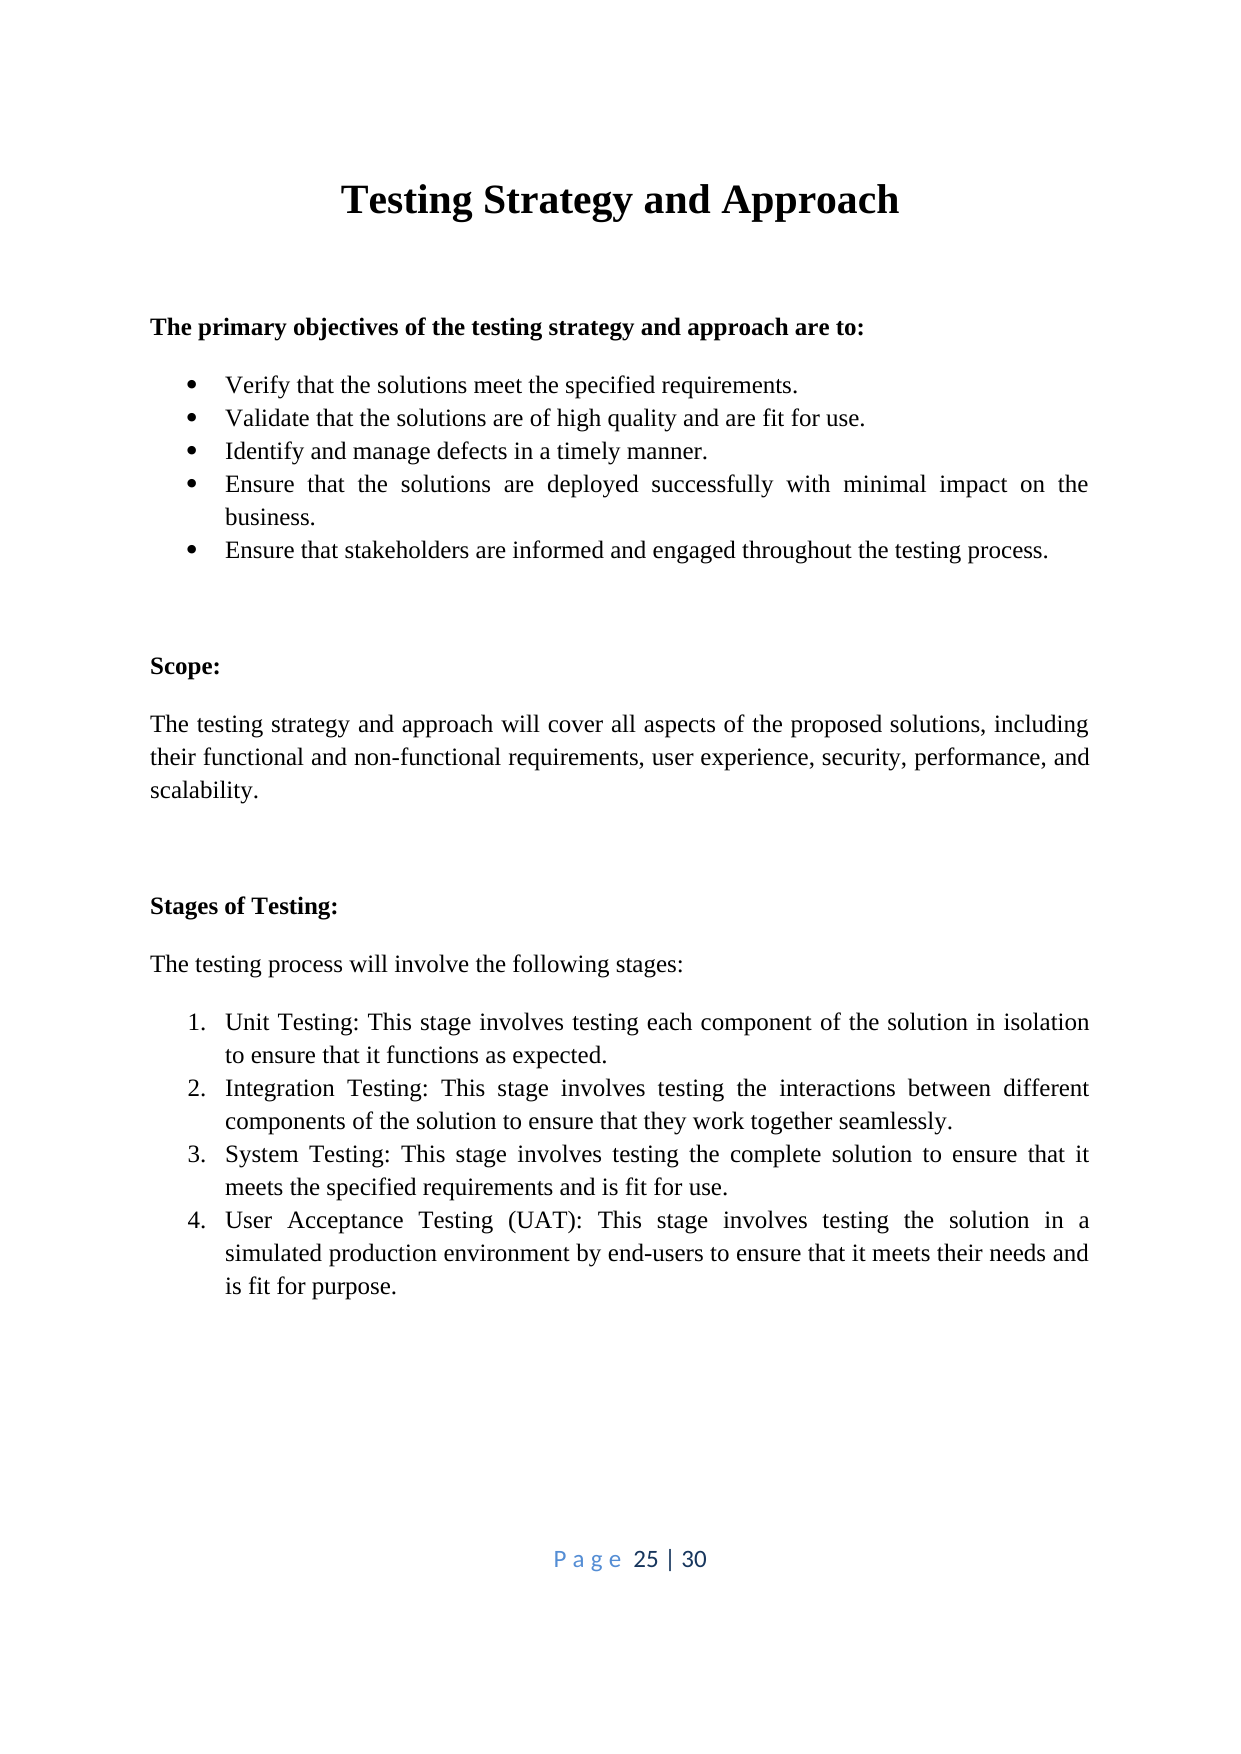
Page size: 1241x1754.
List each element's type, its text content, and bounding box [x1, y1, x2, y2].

list Validate that the solutions are of high quality and are fit for use. [187, 403, 1090, 432]
list Ensure that the solutions are deployed successfully with minimal impact on the business. [187, 469, 1090, 531]
list Identify and manage defects in a timely manner. [187, 436, 1090, 465]
text Stages of Testing: [150, 891, 1090, 919]
text Scope: [150, 651, 1090, 680]
subtitle Testing Strategy and Approach [150, 175, 1090, 223]
list Unit Testing: This stage involves testing each component of the solution in isolation to ensure that it functions as expected. [187, 1007, 1090, 1068]
text The testing process will involve the following stages: [150, 949, 1090, 977]
list Ensure that stakeholders are informed and engaged throughout the testing process. [187, 535, 1090, 564]
list User Acceptance Testing (UAT): This stage involves testing the solution in a simulated production environment by end-users to ensure that it meets their needs and is fit for purpose. [187, 1205, 1090, 1300]
list Integration Testing: This stage involves testing the interactions between different components of the solution to ensure that they work together seamlessly. [187, 1073, 1090, 1134]
text The testing strategy and approach will cover all aspects of the proposed solutions, including their functional and non-functional requirements, user experience, security, performance, and scalability. [150, 709, 1090, 804]
list System Testing: This stage involves testing the complete solution to ensure that it meets the specified requirements and is fit for use. [187, 1139, 1090, 1201]
list Verify that the solutions meet the specified requirements. [187, 370, 1090, 399]
text The primary objectives of the testing strategy and approach are to: [150, 312, 1090, 341]
